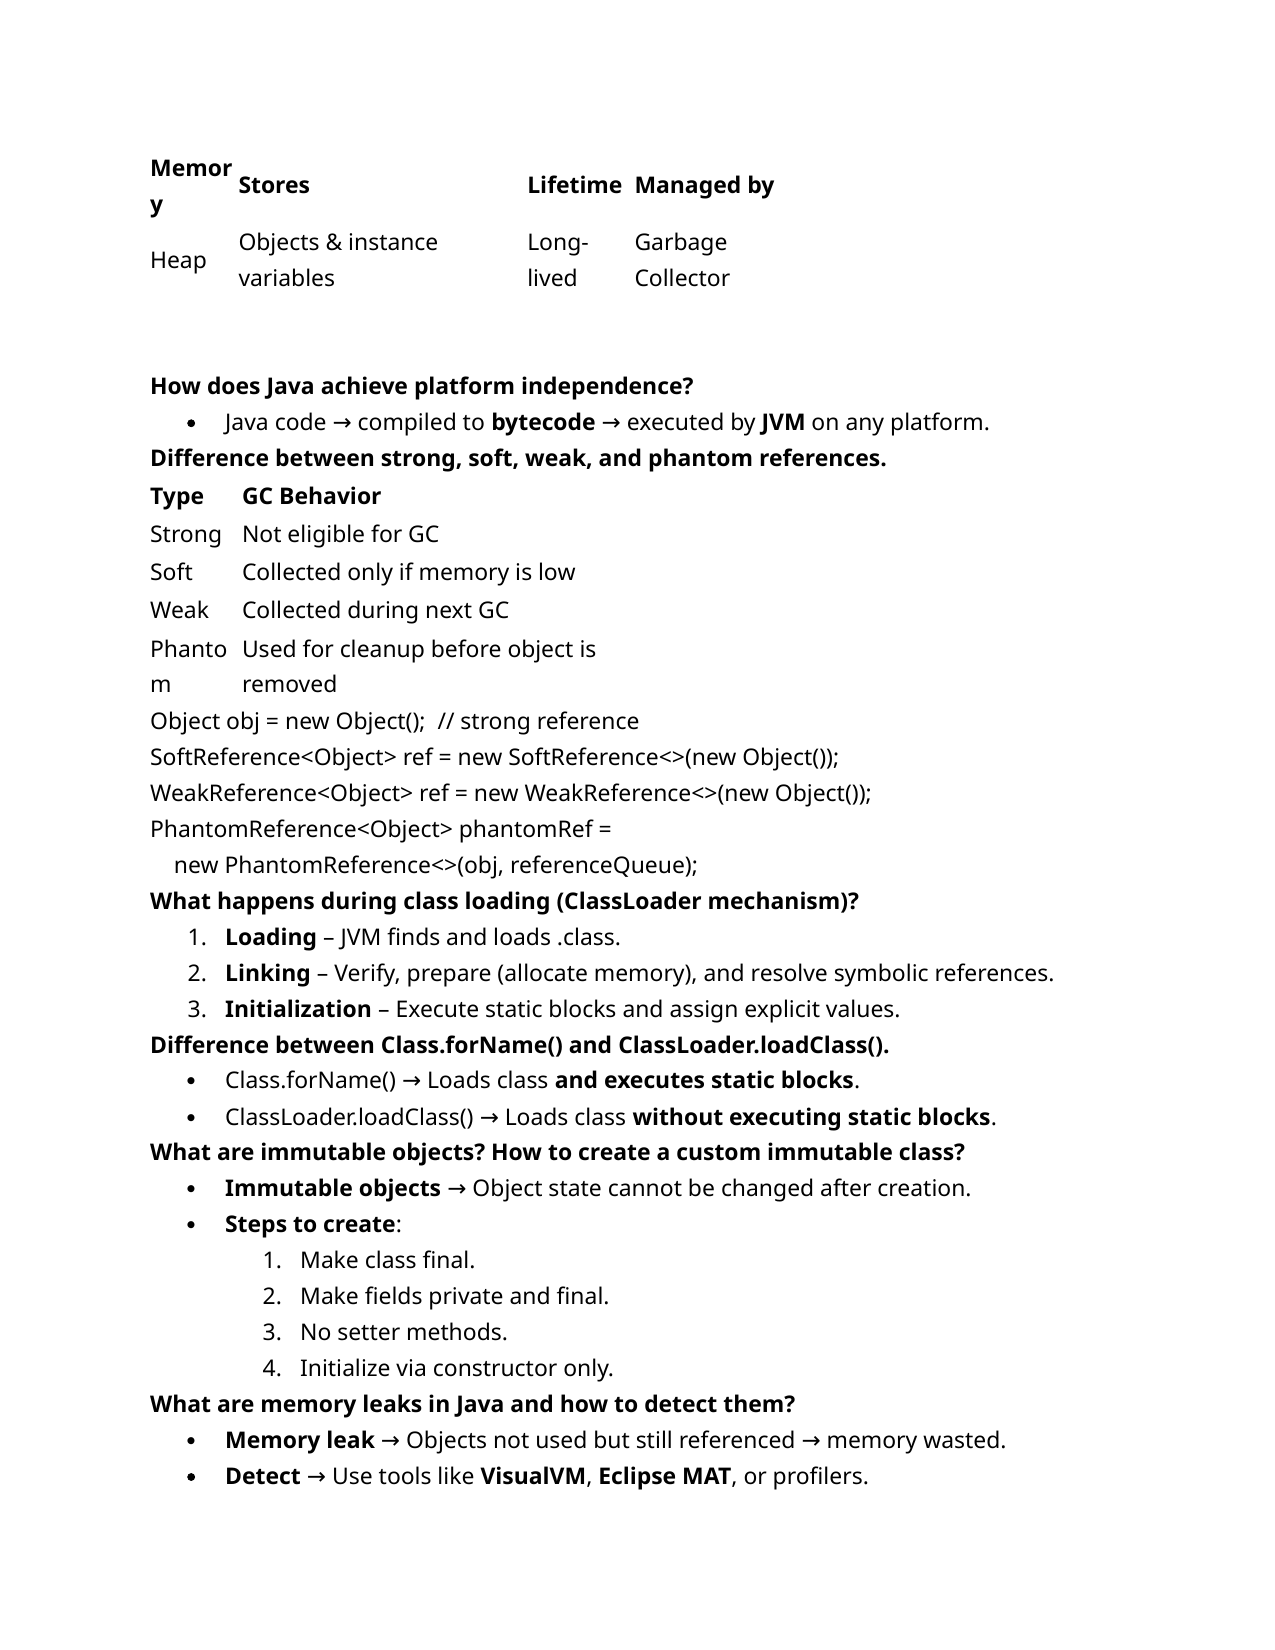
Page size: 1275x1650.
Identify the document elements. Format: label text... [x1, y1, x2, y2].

list Initialize via constructor only. [262, 1352, 1125, 1383]
text What are memory leaks in Java and how to detect them? [150, 1388, 1125, 1419]
text What are immutable objects? How to create a custom immutable class? [150, 1136, 1125, 1168]
list Make fields private and final. [262, 1280, 1125, 1311]
list ClassLoader.loadClass() → Loads class without executing static blocks. [187, 1100, 1125, 1132]
text Object obj = new Object(); // strong reference [150, 705, 1125, 736]
text Difference between strong, soft, weak, and phantom references. [150, 442, 1125, 473]
list Memory leak → Objects not used but still referenced → memory wasted. [187, 1424, 1125, 1455]
list Loading – JVM finds and loads .class. [187, 921, 1125, 952]
list Class.forName() → Loads class and executes static blocks. [187, 1064, 1125, 1096]
list Initialization – Execute static blocks and assign explicit values. [187, 993, 1125, 1024]
text new PhantomReference<>(obj, referenceQueue); [150, 849, 1125, 880]
text Difference between Class.forName() and ClassLoader.loadClass(). [150, 1028, 1125, 1060]
list Steps to create: [187, 1208, 1125, 1239]
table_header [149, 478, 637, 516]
list Java code → compiled to bytecode → executed by JVM on any platform. [187, 406, 1125, 437]
list Make class final. [262, 1244, 1125, 1275]
list Immutable objects → Object state cannot be changed after creation. [187, 1172, 1125, 1203]
text What happens during class loading (ClassLoader mechanism)? [150, 885, 1125, 916]
list No setter methods. [262, 1316, 1125, 1347]
text SoftReference<Object> ref = new SoftReference<>(new Object()); [150, 741, 1125, 772]
list Detect → Use tools like VisualVM, Eclipse MAT, or profilers. [187, 1460, 1125, 1491]
text WeakReference<Object> ref = new WeakReference<>(new Object()); [150, 777, 1125, 808]
text PhantomReference<Object> phantomRef = [150, 813, 1125, 844]
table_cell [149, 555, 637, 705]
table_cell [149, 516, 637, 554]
list Linking – Verify, prepare (allocate memory), and resolve symbolic references. [187, 957, 1125, 988]
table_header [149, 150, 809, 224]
text How does Java achieve platform independence? [150, 370, 1125, 401]
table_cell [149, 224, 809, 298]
